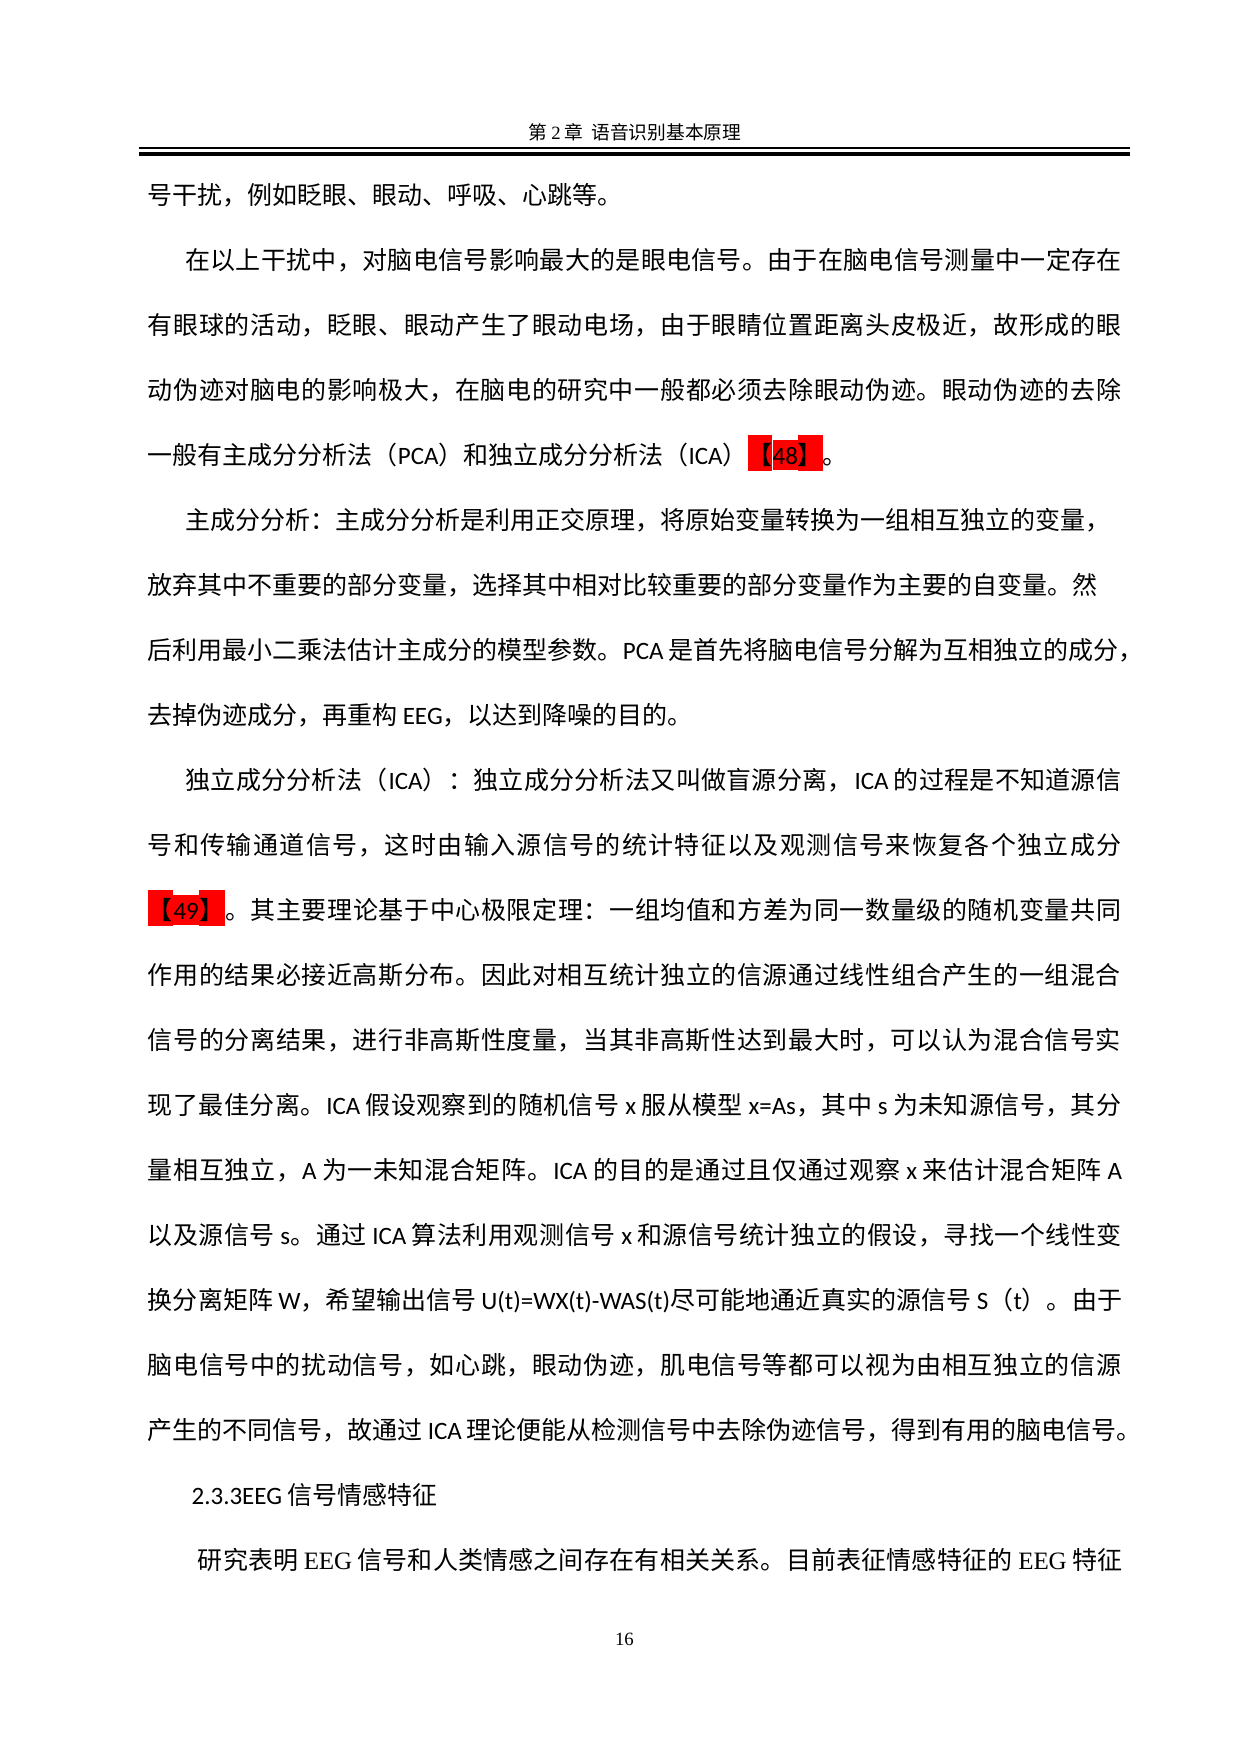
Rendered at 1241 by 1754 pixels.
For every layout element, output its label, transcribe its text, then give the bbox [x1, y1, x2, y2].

text 主成分分析：主成分分析是利用正交原理，将原始变量转换为一组相互独立的变量，放弃其中不重要的部分变量，选择其中相对比较重要的部分变量作为主要的自变量。然后利用最小二乘法估计主成分的模型参数。PCA是首先将脑电信号分解为互相独立的成分，去掉伪迹成分，再重构EEG，以达到降噪的目的。 [148, 486, 1122, 746]
text 独立成分分析法（ICA）：独立成分分析法又叫做盲源分离，ICA的过程是不知道源信号和传输通道信号，这时由输入源信号的统计特征以及观测信号来恢复各个独立成分【49】。其主要理论基于中心极限定理：一组均值和方差为同一数量级的随机变量共同作用的结果必接近高斯分布。因此对相互统计独立的信源通过线性组合产生的一组混合信号的分离结果，进行非高斯性度量，当其非高斯性达到最大时，可以认为混合信号实现了最佳分离。ICA假设观察到的随机信号x服从模型x=As，其中s为未知源信号，其分量相互独立，A为一未知混合矩阵。ICA的目的是通过且仅通过观察x来估计混合矩阵A以及源信号s。通过ICA算法利用观测信号x和源信号统计独立的假设，寻找一个线性变换分离矩阵W，希望输出信号U(t)=WX(t)-WAS(t)尽可能地通近真实的源信号S（t）。由于脑电信号中的扰动信号，如心跳，眼动伪迹，肌电信号等都可以视为由相互独立的信源产生的不同信号，故通过ICA理论便能从检测信号中去除伪迹信号，得到有用的脑电信号。 [148, 746, 1122, 1461]
text 在以上干扰中，对脑电信号影响最大的是眼电信号。由于在脑电信号测量中一定存在有眼球的活动，眨眼、眼动产生了眼动电场，由于眼睛位置距离头皮极近，故形成的眼动伪迹对脑电的影响极大，在脑电的研究中一般都必须去除眼动伪迹。眼动伪迹的去除一般有主成分分析法（PCA）和独立成分分析法（ICA）【48】。 [148, 226, 1122, 486]
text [148, 1526, 1122, 1591]
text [148, 161, 1122, 226]
text 2.3.3EEG信号情感特征 [148, 1461, 1122, 1526]
